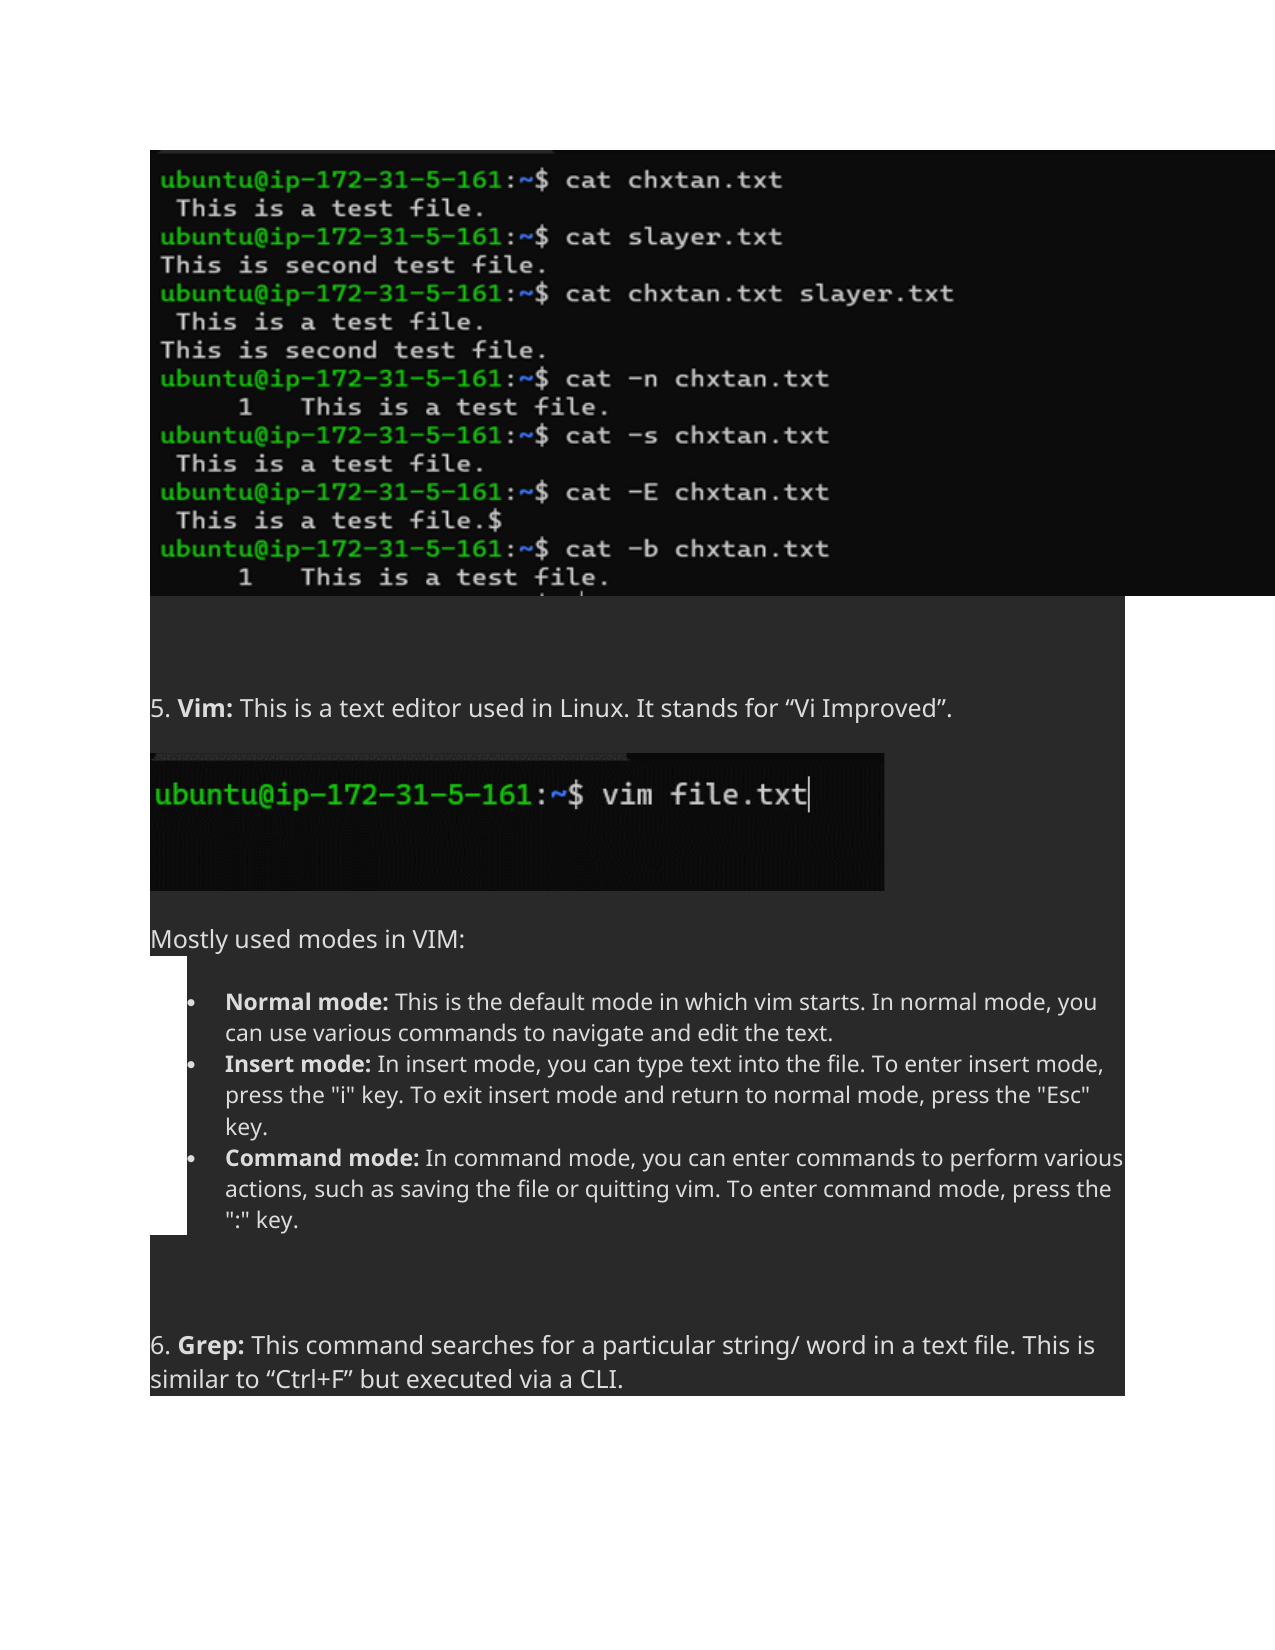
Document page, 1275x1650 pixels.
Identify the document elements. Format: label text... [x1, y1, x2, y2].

list Normal mode: This is the default mode in which vim starts. In normal mode, you can use various commands to navigate and edit the text. [187, 985, 1125, 1048]
text 6. Grep: This command searches for a particular string/ word in a text file. This is similar to “Ctrl+F” but executed via a CLI. [150, 1328, 1125, 1396]
picture [150, 150, 1275, 596]
list Insert mode: In insert mode, you can type text into the file. To enter insert mode, press the "i" key. To exit insert mode and return to normal mode, press the "Esc" key. [187, 1048, 1125, 1142]
picture [150, 753, 885, 891]
text 5. Vim: This is a text editor used in Linux. It stands for “Vi Improved”. [150, 690, 1125, 724]
list Command mode: In command mode, you can enter commands to perform various actions, such as saving the file or quitting vim. To enter command mode, press the ":" key. [187, 1142, 1125, 1235]
text Mostly used modes in VIM: [150, 922, 1125, 956]
